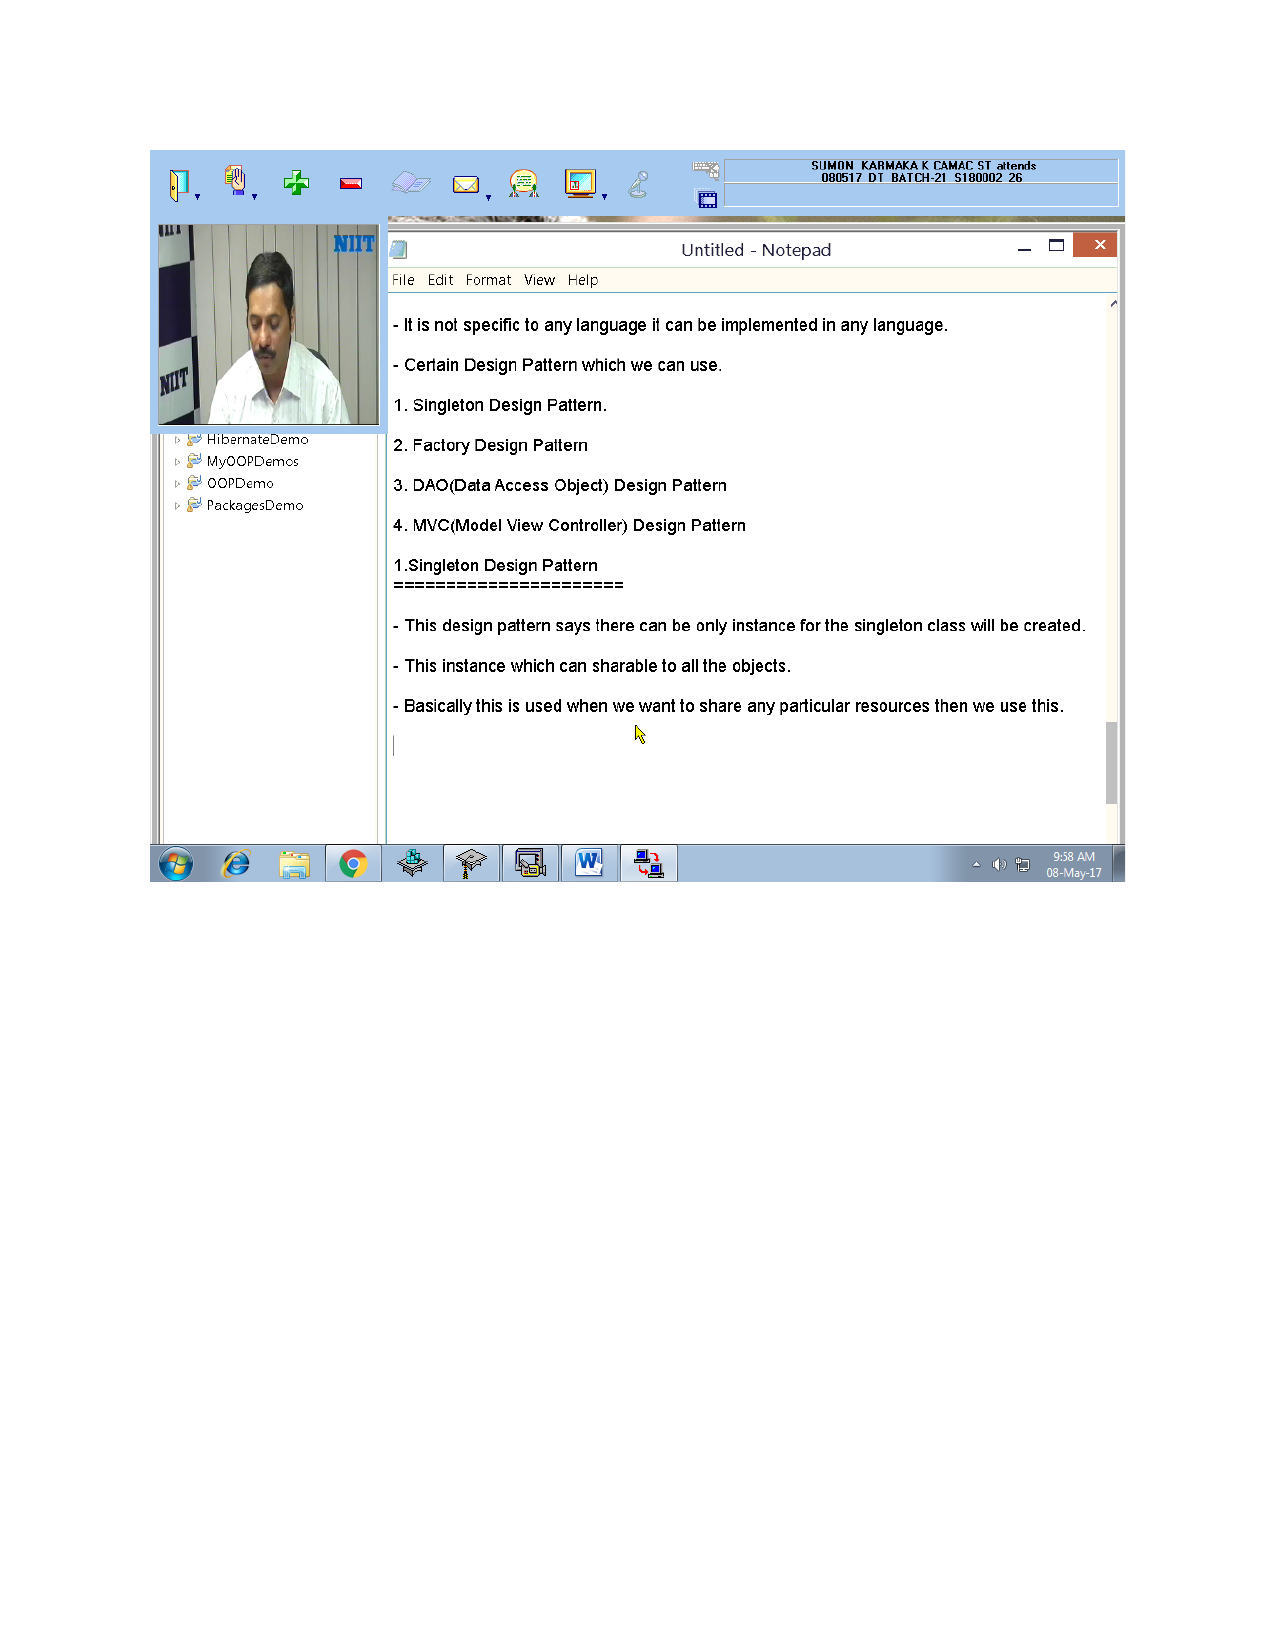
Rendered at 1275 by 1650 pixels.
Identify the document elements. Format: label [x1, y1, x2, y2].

picture [150, 150, 1125, 882]
